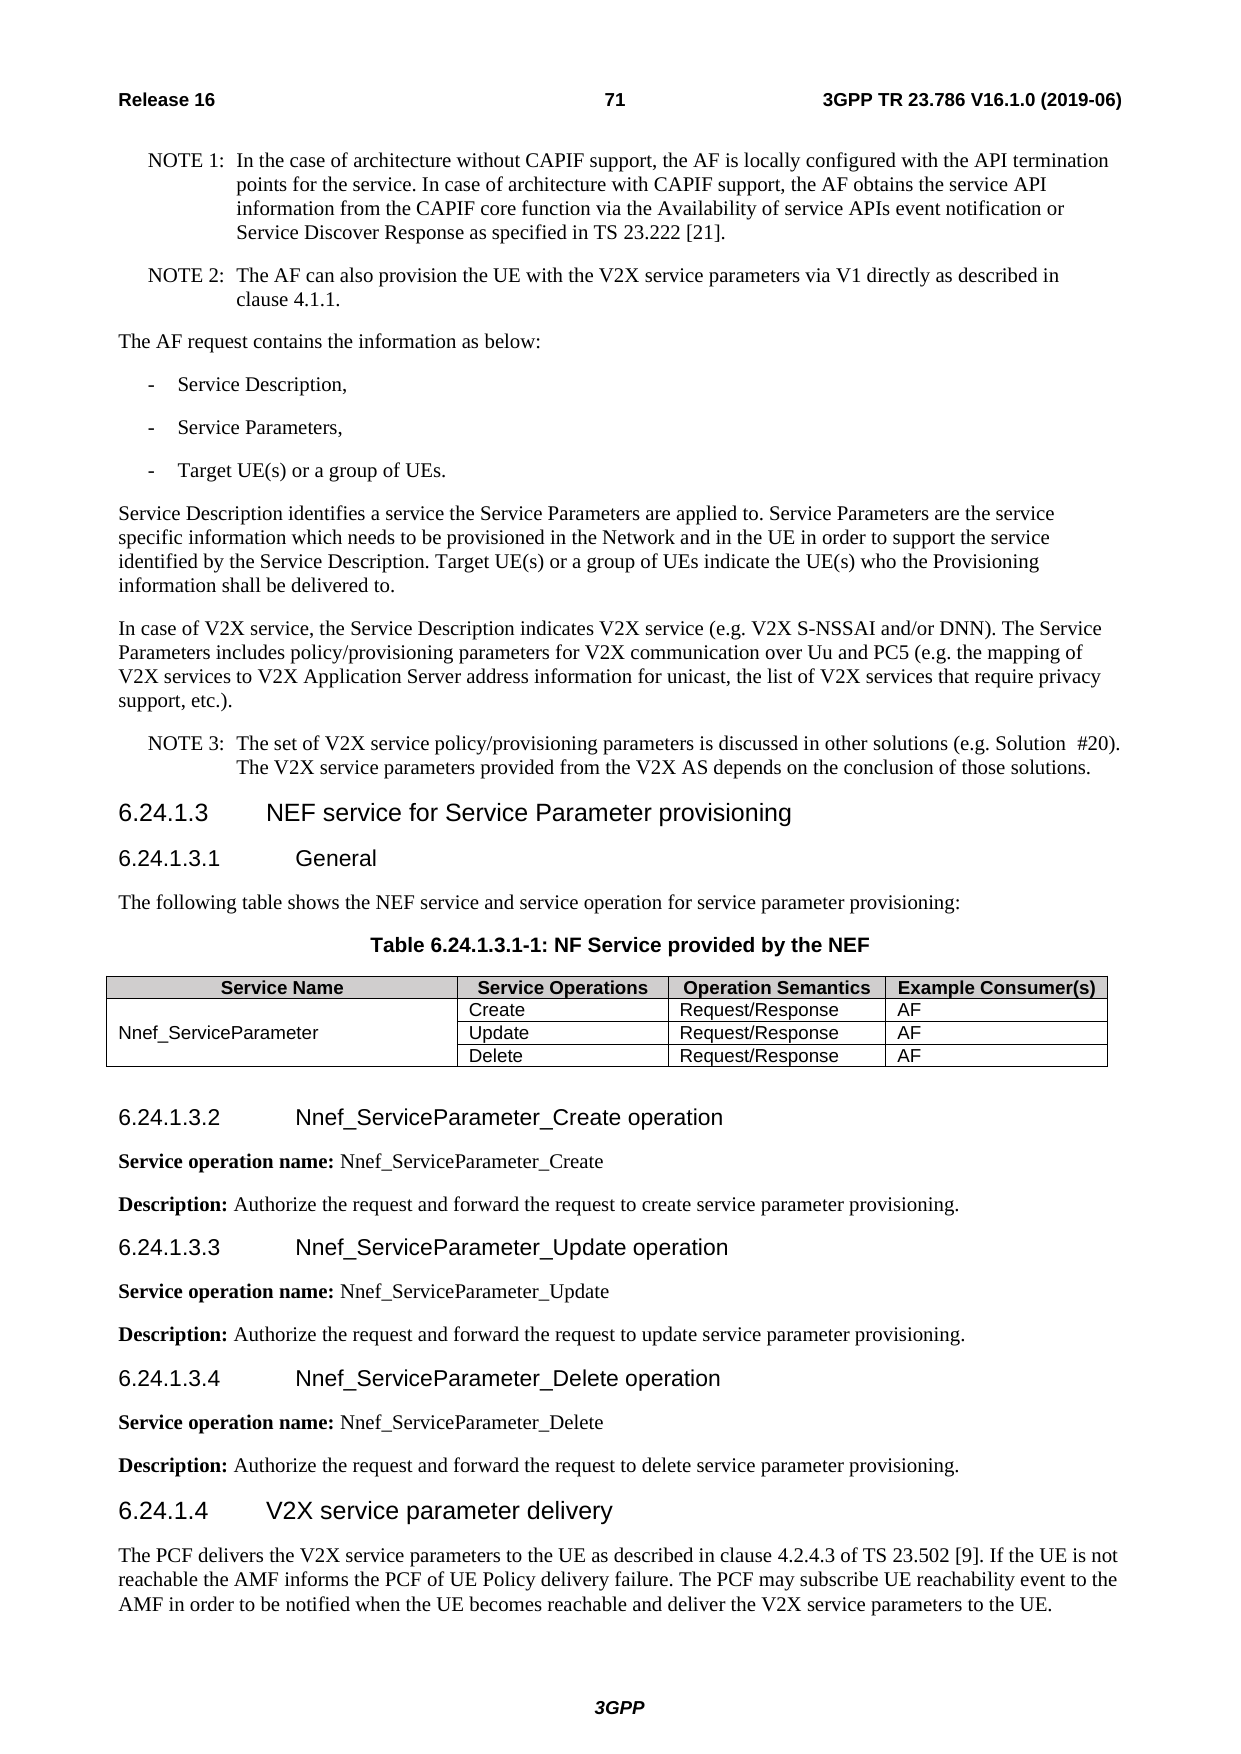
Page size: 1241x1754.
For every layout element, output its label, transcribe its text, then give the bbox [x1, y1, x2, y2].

text Description: Authorize the request and forward the request to create service parameter provisioning. [118, 1192, 1122, 1216]
table_cell AF [886, 999, 1107, 1021]
text Description: Authorize the request and forward the request to delete service parameter provisioning. [118, 1453, 1122, 1477]
subtitle 6.24.1.3.1 General [118, 845, 1122, 871]
text - Service Parameters, [148, 415, 1122, 439]
text NOTE 3: The set of V2X service policy/provisioning parameters is discussed in other solutions (e.g. Solution #20). The V2X service parameters provided from the V2X AS depends on the conclusion of those solutions. [148, 731, 1122, 779]
subtitle 6.24.1.4 V2X service parameter delivery [118, 1496, 1122, 1524]
text The following table shows the NEF service and service operation for service parameter provisioning: [118, 890, 1122, 914]
table_cell Request/Response [669, 1045, 885, 1066]
text Description: Authorize the request and forward the request to update service parameter provisioning. [118, 1322, 1122, 1346]
table_cell Request/Response [669, 999, 885, 1021]
subtitle 6.24.1.3 NEF service for Service Parameter provisioning [118, 797, 1122, 826]
table_cell Update [458, 1022, 668, 1043]
text NOTE 1: In the case of architecture without CAPIF support, the AF is locally configured with the API termination points for the service. In case of architecture with CAPIF support, the AF obtains the service API information from the CAPIF core function via the Availability of service APIs event notification or Service Discover Response as specified in TS 23.222 [21]. [148, 147, 1122, 244]
text Service operation name: Nnef_ServiceParameter_Delete [118, 1410, 1122, 1434]
subtitle 6.24.1.3.3 Nnef_ServiceParameter_Update operation [118, 1234, 1122, 1261]
text Service Description identifies a service the Service Parameters are applied to. Service Parameters are the service specific information which needs to be provisioned in the Network and in the UE in order to support the service identified by the Service Description. Target UE(s) or a group of UEs indicate the UE(s) who the Provisioning information shall be delivered to. [118, 501, 1122, 597]
table_cell Delete [458, 1045, 668, 1066]
table_header Service Name [107, 977, 457, 998]
table_header Operation Semantics [669, 977, 885, 998]
text NOTE 2: The AF can also provision the UE with the V2X service parameters via V1 directly as described in clause 4.1.1. [148, 262, 1122, 311]
text Service operation name: Nnef_ServiceParameter_Update [118, 1279, 1122, 1303]
subtitle 6.24.1.3.2 Nnef_ServiceParameter_Create operation [118, 1104, 1122, 1130]
table_cell Create [458, 999, 668, 1021]
text In case of V2X service, the Service Description indicates V2X service (e.g. V2X S-NSSAI and/or DNN). The Service Parameters includes policy/provisioning parameters for V2X communication over Uu and PC5 (e.g. the mapping of V2X services to V2X Application Server address information for unicast, the list of V2X services that require privacy support, etc.). [118, 616, 1122, 712]
text - Target UE(s) or a group of UEs. [148, 458, 1122, 482]
table_cell AF [886, 1045, 1107, 1066]
text Service operation name: Nnef_ServiceParameter_Create [118, 1149, 1122, 1173]
table_cell AF [886, 1022, 1107, 1043]
text The PCF delivers the V2X service parameters to the UE as described in clause 4.2.4.3 of TS 23.502 [9]. If the UE is not reachable the AMF informs the PCF of UE Policy delivery failure. The PCF may subscribe UE reachability event to the AMF in order to be notified when the UE becomes reachable and deliver the V2X service parameters to the UE. [118, 1543, 1122, 1616]
table_header Example Consumer(s) [886, 977, 1107, 998]
table_header Service Operations [458, 977, 668, 998]
subtitle 6.24.1.3.4 Nnef_ServiceParameter_Delete operation [118, 1365, 1122, 1391]
table_cell Request/Response [669, 1022, 885, 1043]
text The AF request contains the information as below: [118, 329, 1122, 353]
table_cell Nnef_ServiceParameter [107, 999, 457, 1066]
text - Service Description, [148, 372, 1122, 396]
text Table 6.24.1.3.1-1: NF Service provided by the NEF [118, 933, 1122, 957]
